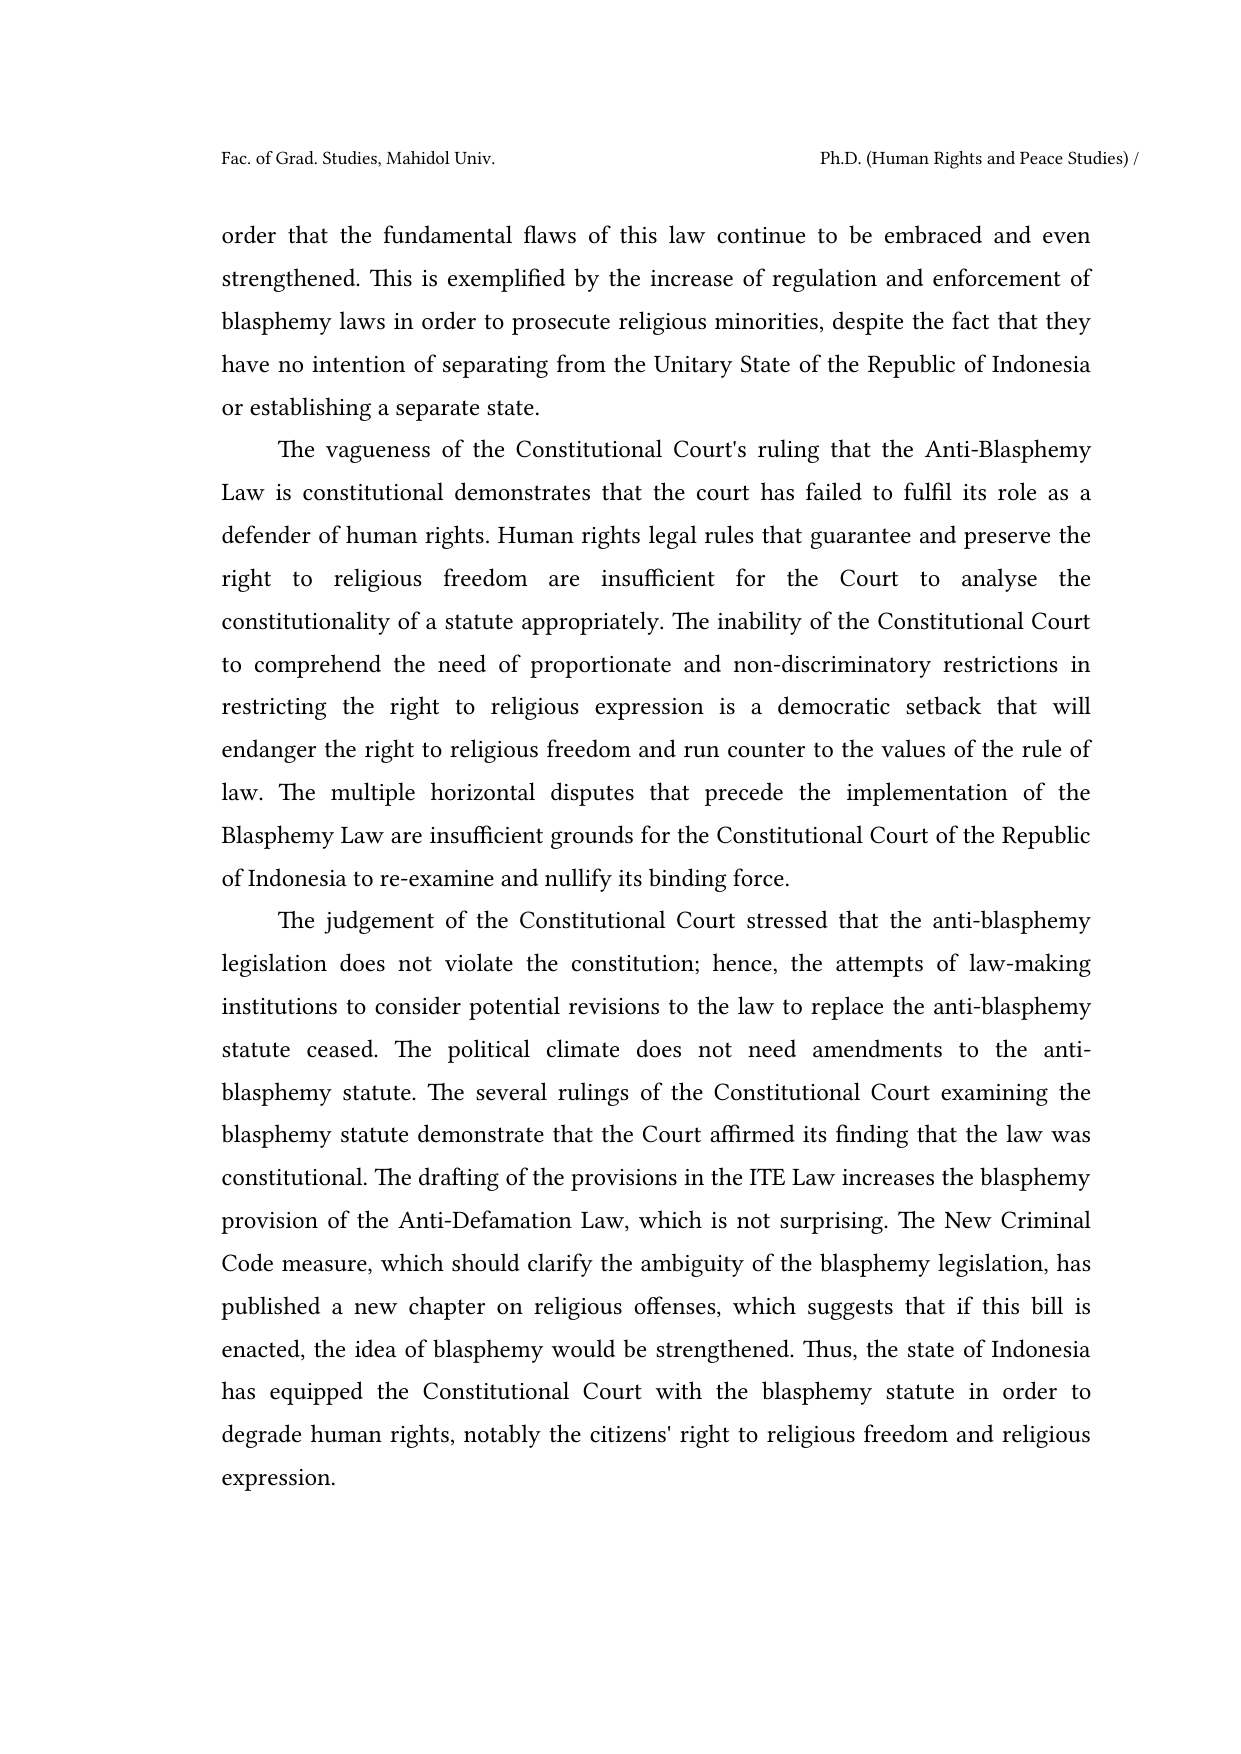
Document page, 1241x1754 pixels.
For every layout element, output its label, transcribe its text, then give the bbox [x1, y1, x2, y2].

text The vagueness of the Constitutional Court's ruling that the Anti-Blasphemy Law is constitutional demonstrates that the court has failed to fulfil its role as a defender of human rights. Human rights legal rules that guarantee and preserve the right to religious freedom are insufficient for the Court to analyse the constitutionality of a statute appropriately. The inability of the Constitutional Court to comprehend the need of proportionate and non-discriminatory restrictions in restricting the right to religious expression is a democratic setback that will endanger the right to religious freedom and run counter to the values of the rule of law. The multiple horizontal disputes that precede the implementation of the Blasphemy Law are insufficient grounds for the Constitutional Court of the Republic of Indonesia to re-examine and nullify its binding force. [221, 436, 1092, 892]
text The judgement of the Constitutional Court stressed that the anti-blasphemy legislation does not violate the constitution; hence, the attempts of law-making institutions to consider potential revisions to the law to replace the anti-blasphemy statute ceased. The political climate does not need amendments to the anti-blasphemy statute. The several rulings of the Constitutional Court examining the blasphemy statute demonstrate that the Court affirmed its finding that the law was constitutional. The drafting of the provisions in the ITE Law increases the blasphemy provision of the Anti-Defamation Law, which is not surprising. The New Criminal Code measure, which should clarify the ambiguity of the blasphemy legislation, has published a new chapter on religious offenses, which suggests that if this bill is enacted, the idea of blasphemy would be strengthened. Thus, the state of Indonesia has equipped the Constitutional Court with the blasphemy statute in order to degrade human rights, notably the citizens' right to religious freedom and religious expression. [221, 906, 1092, 1492]
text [221, 221, 1092, 421]
